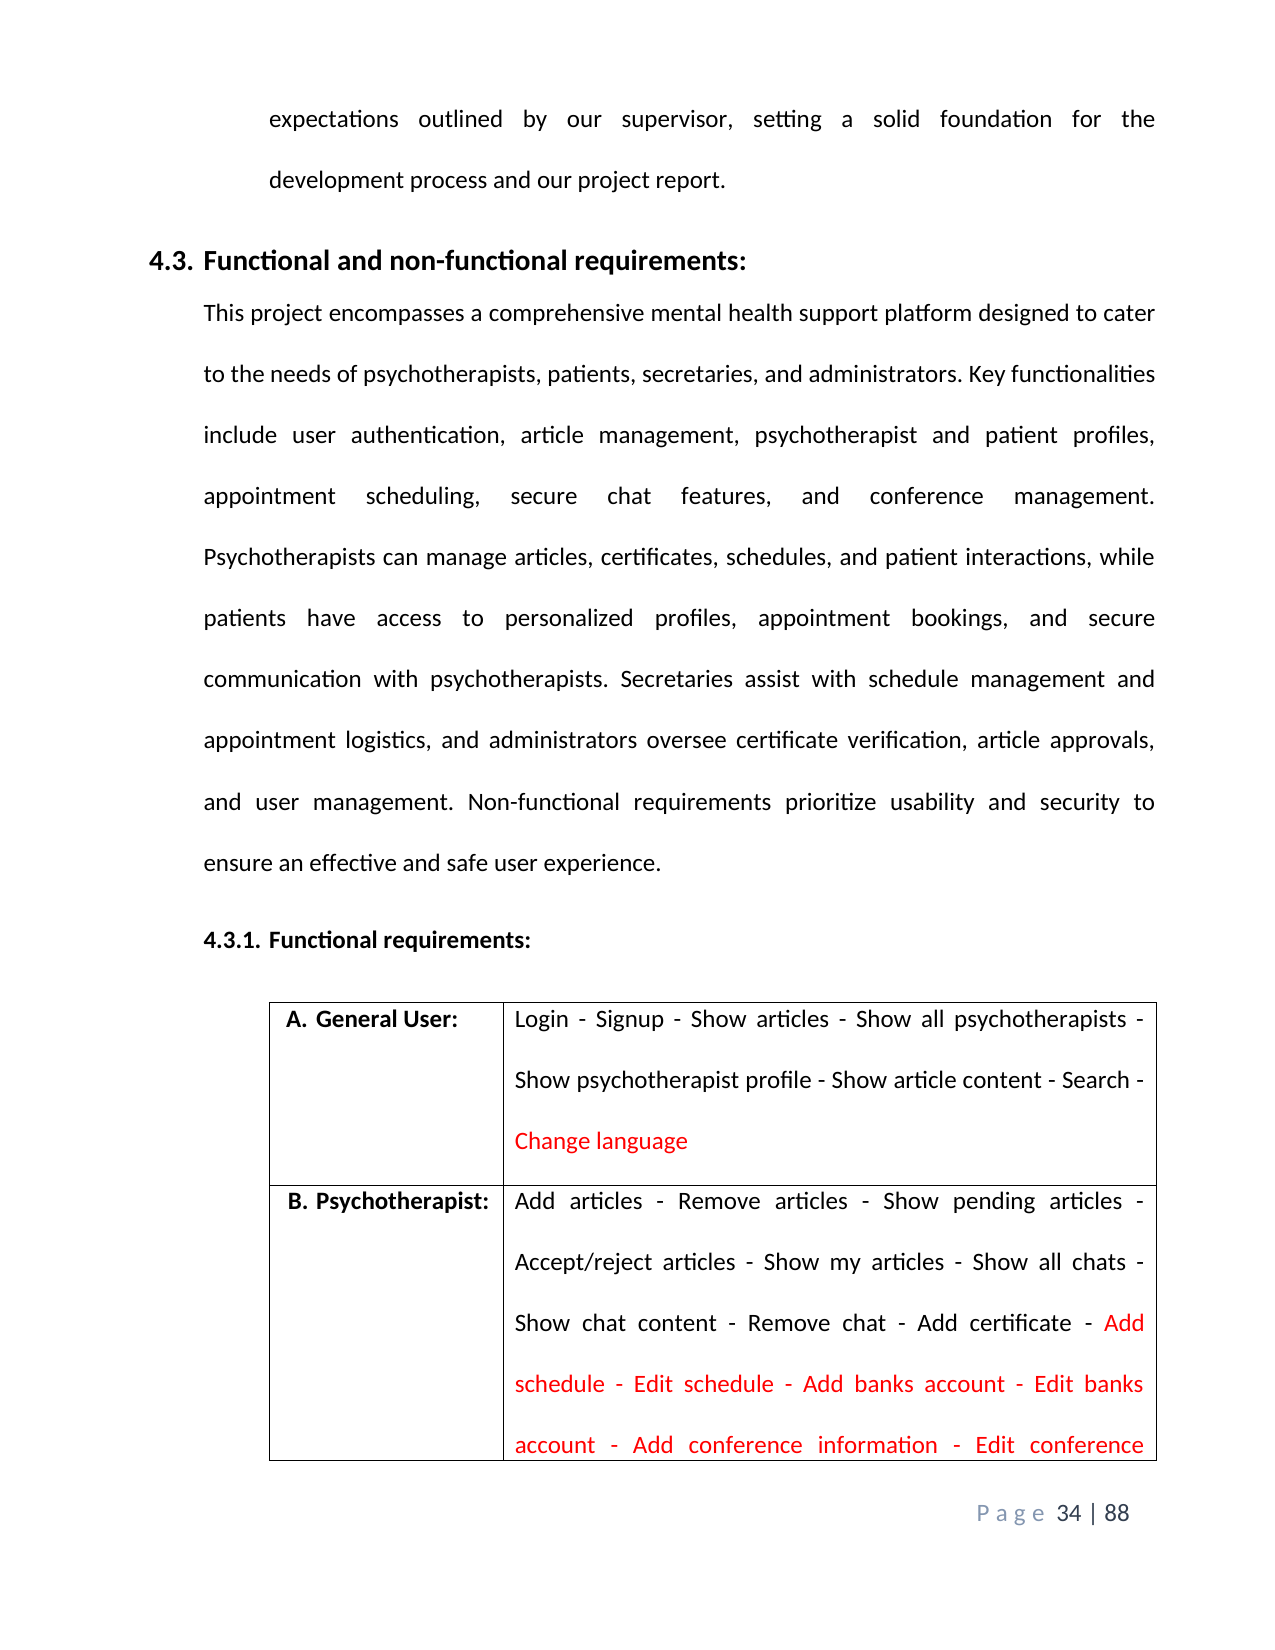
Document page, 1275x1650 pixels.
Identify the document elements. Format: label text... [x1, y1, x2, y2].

table_header General User: [270, 1003, 503, 1184]
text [269, 103, 1156, 195]
text Functional requirements: [203, 924, 1156, 955]
table_header Login - Signup - Show articles - Show all psychotherapists - Show psychotherapist profile - Show article content - Search - Change language [504, 1003, 1156, 1184]
table_cell Psychotherapist: [270, 1186, 503, 1460]
text Functional and non-functional requirements: [149, 242, 1156, 278]
text This project encompasses a comprehensive mental health support platform designed to cater to the needs of psychotherapists, patients, secretaries, and administrators. Key functionalities include user authentication, article management, psychotherapist and patient profiles, appointment scheduling, secure chat features, and conference management. Psychotherapists can manage articles, certificates, schedules, and patient interactions, while patients have access to personalized profiles, appointment bookings, and secure communication with psychotherapists. Secretaries assist with schedule management and appointment logistics, and administrators oversee certificate verification, article approvals, and user management. Non-functional requirements prioritize usability and security to ensure an effective and safe user experience. [203, 297, 1156, 877]
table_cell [504, 1186, 1156, 1460]
